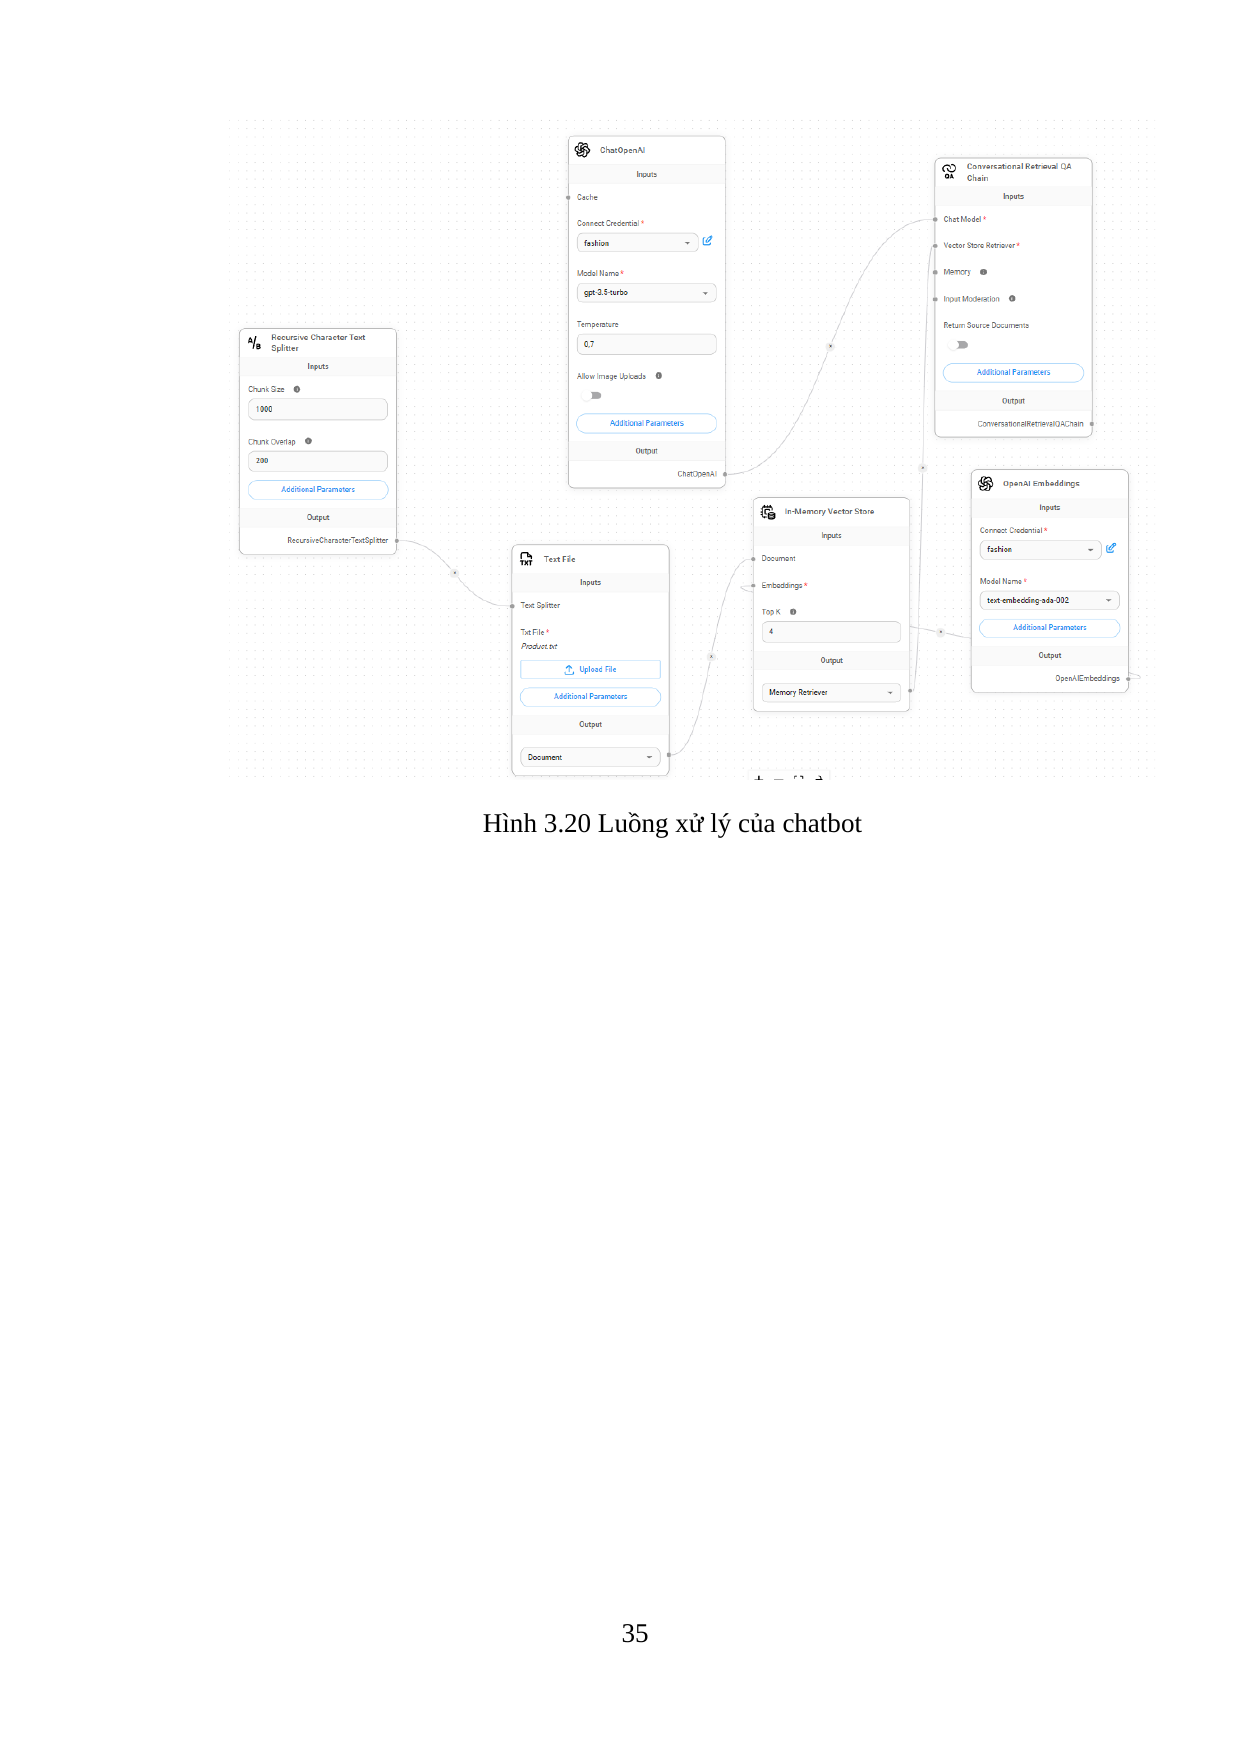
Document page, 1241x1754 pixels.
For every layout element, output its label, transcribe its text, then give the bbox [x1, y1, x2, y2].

picture [222, 118, 1155, 780]
